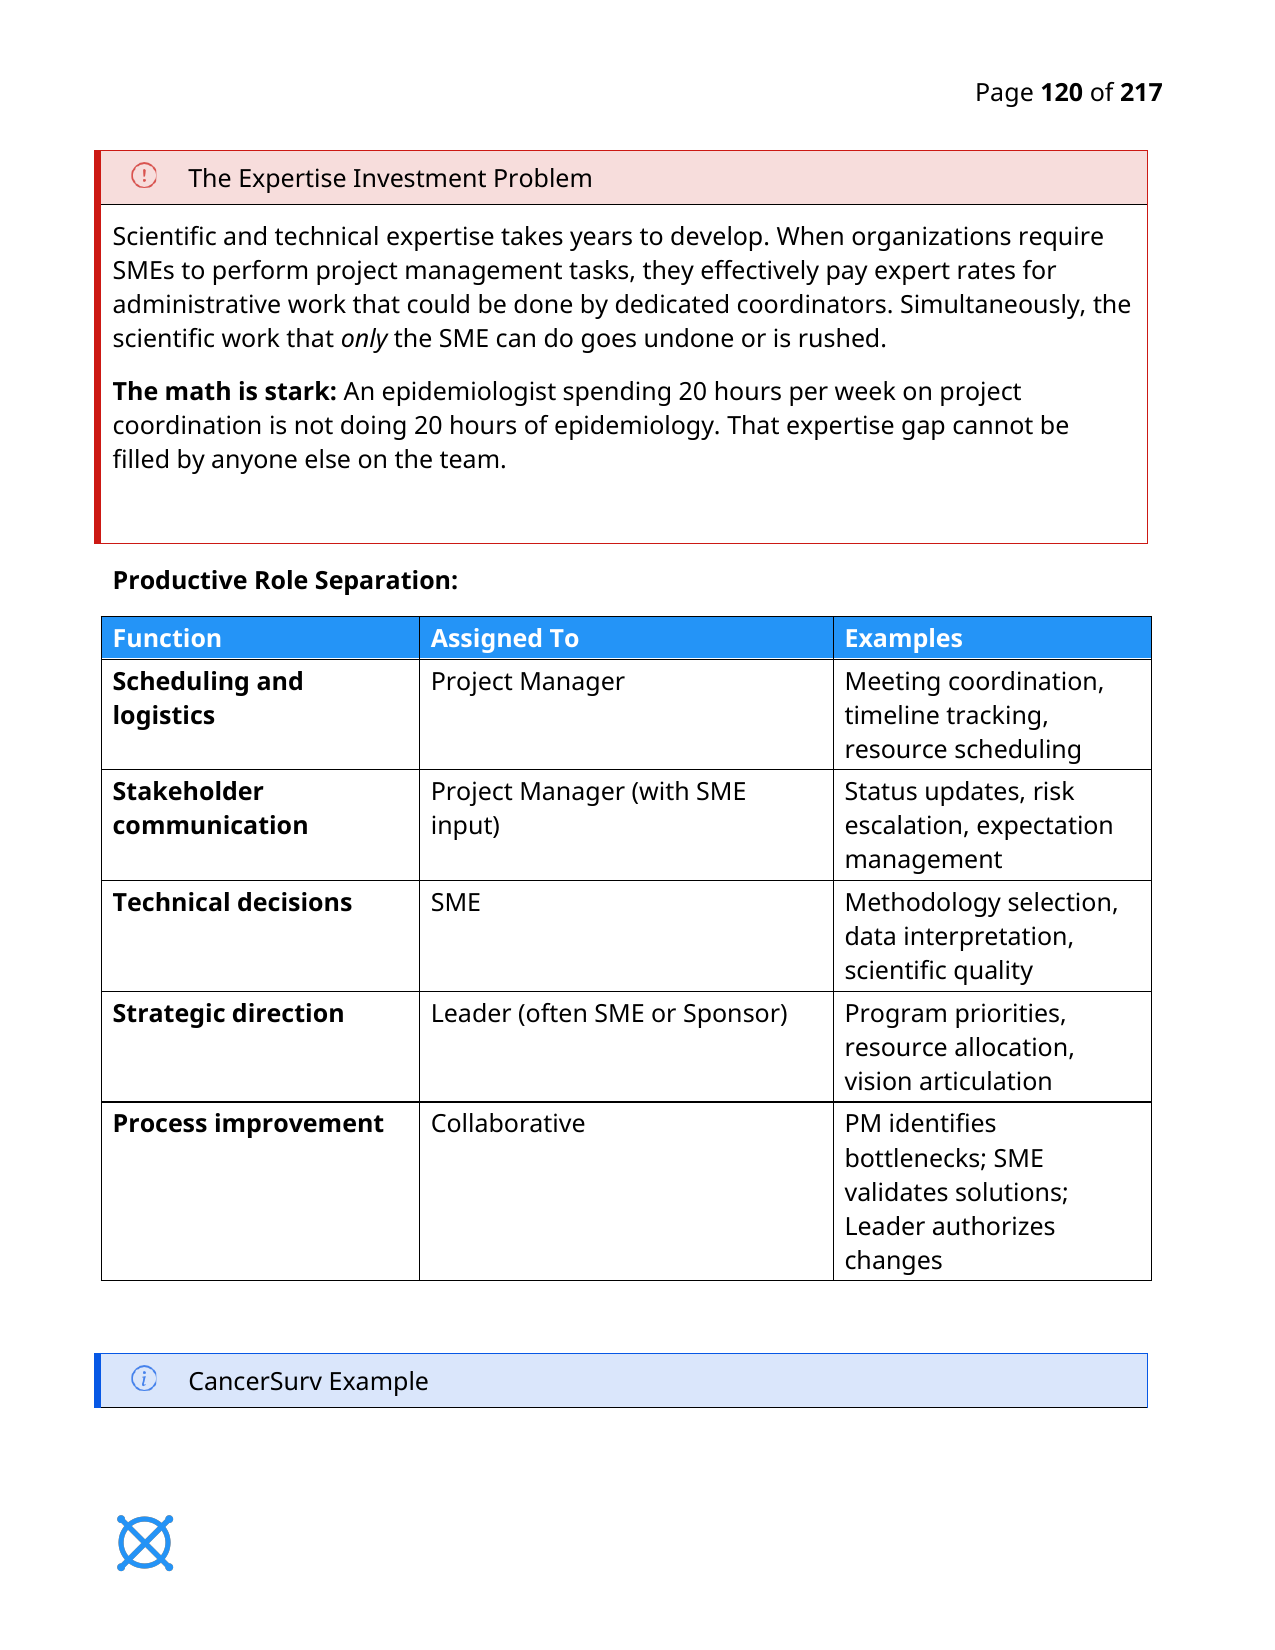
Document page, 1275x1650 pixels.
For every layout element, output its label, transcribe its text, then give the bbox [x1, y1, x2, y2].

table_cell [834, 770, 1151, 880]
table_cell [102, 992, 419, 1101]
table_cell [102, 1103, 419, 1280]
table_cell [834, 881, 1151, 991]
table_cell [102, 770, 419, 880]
picture [112, 1511, 177, 1575]
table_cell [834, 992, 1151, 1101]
picture [131, 1365, 157, 1391]
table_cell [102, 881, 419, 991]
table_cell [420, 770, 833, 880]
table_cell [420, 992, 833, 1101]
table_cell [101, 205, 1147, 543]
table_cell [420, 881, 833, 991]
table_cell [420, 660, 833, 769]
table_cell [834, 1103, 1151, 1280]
text Productive Role Separation: [112, 563, 1162, 597]
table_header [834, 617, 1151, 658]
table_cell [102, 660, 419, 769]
picture [131, 162, 157, 188]
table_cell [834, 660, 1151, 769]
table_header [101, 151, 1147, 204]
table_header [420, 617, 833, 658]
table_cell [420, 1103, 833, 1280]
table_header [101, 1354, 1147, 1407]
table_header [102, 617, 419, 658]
